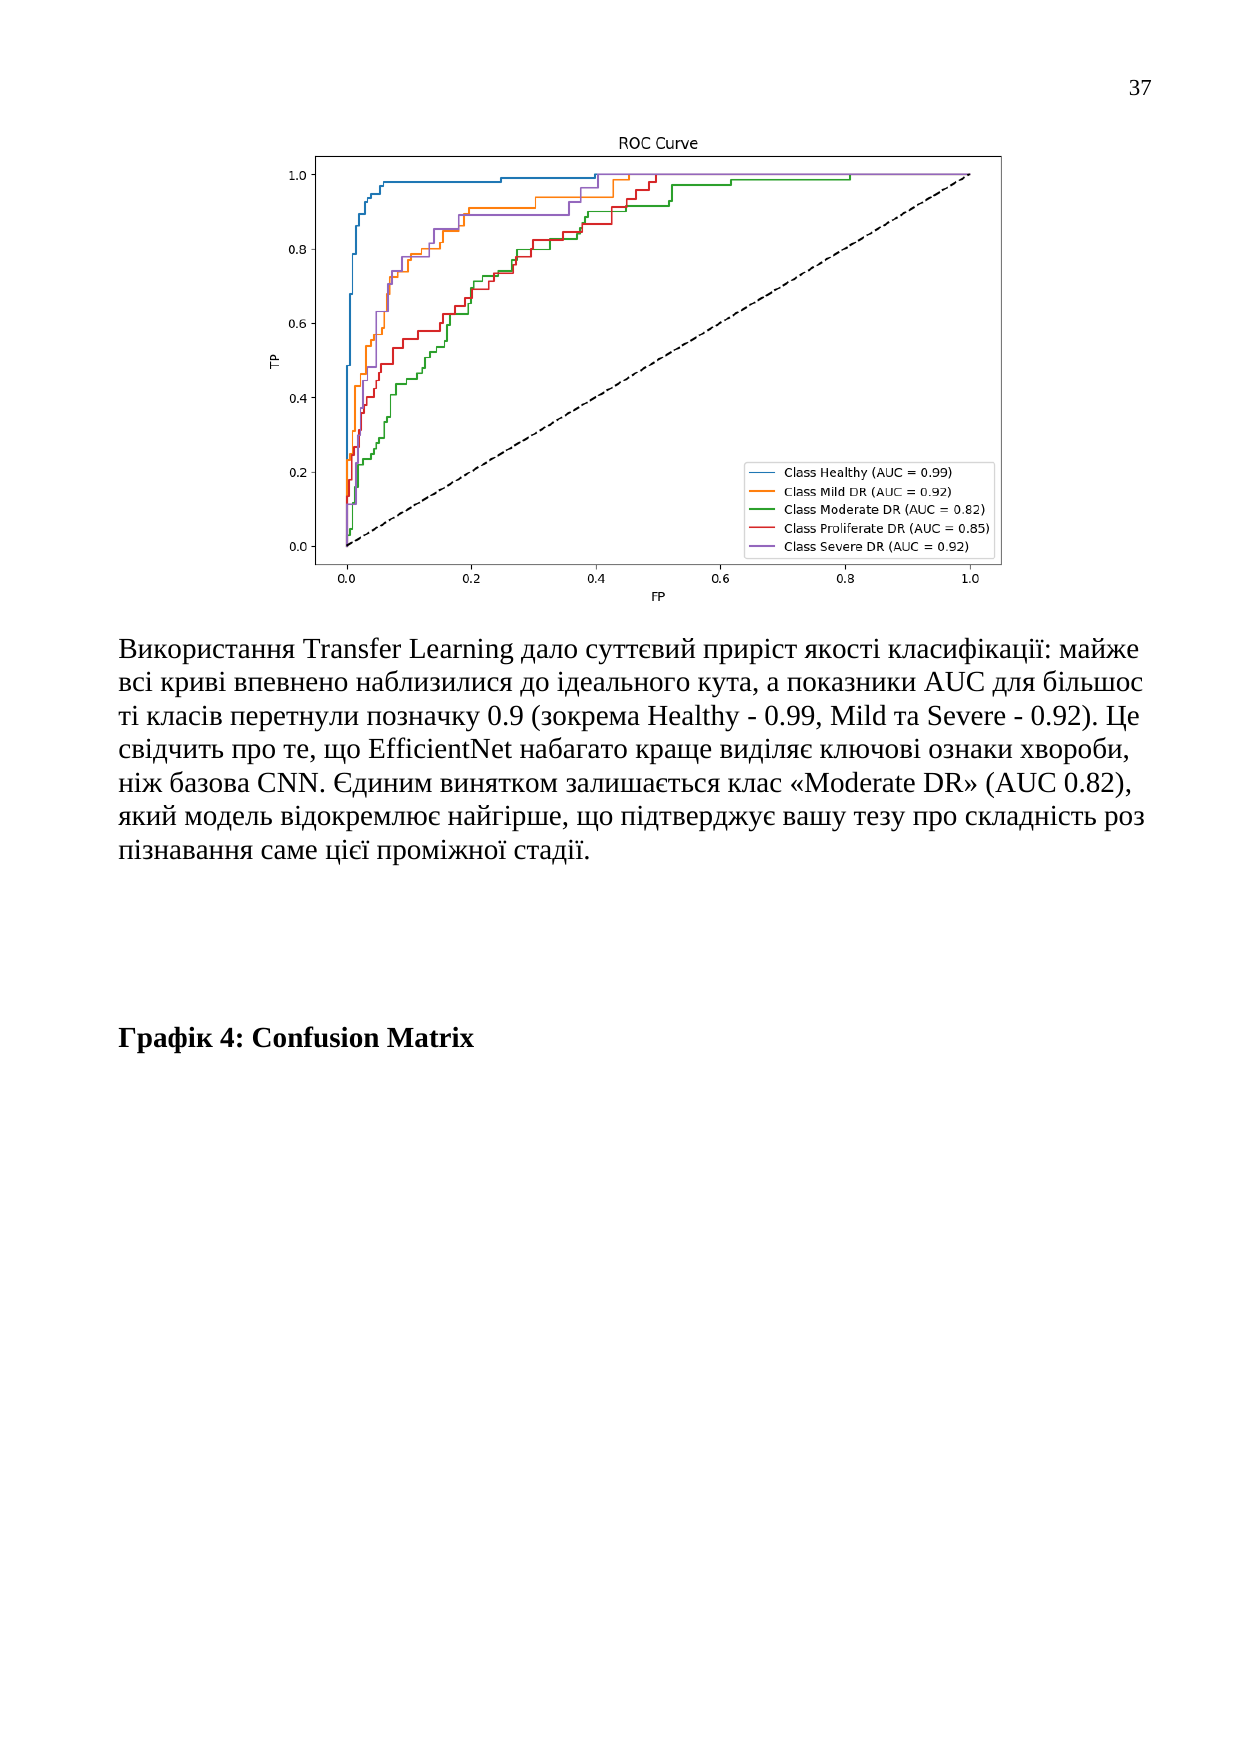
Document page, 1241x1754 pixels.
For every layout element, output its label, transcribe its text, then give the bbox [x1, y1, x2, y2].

text Графік 4: Confusion Matrix [118, 1020, 1152, 1054]
picture [261, 133, 1009, 602]
text Використання Transfer Learning дало суттєвий приріст якості класифікації: майже всі криві впевнено наблизилися до ідеального кута, а показники AUC для більшості класів перетнули позначку 0.9 (зокрема Healthy - 0.99, Mild та Severe - 0.92). Це свідчить про те, що EfficientNet набагато краще виділяє ключові ознаки хвороби, ніж базова CNN. Єдиним винятком залишається клас «Moderate DR» (AUC 0.82), який модель відокремлює найгірше, що підтверджує вашу тезу про складність розпізнавання саме цієї проміжної стадії. [118, 631, 1152, 866]
